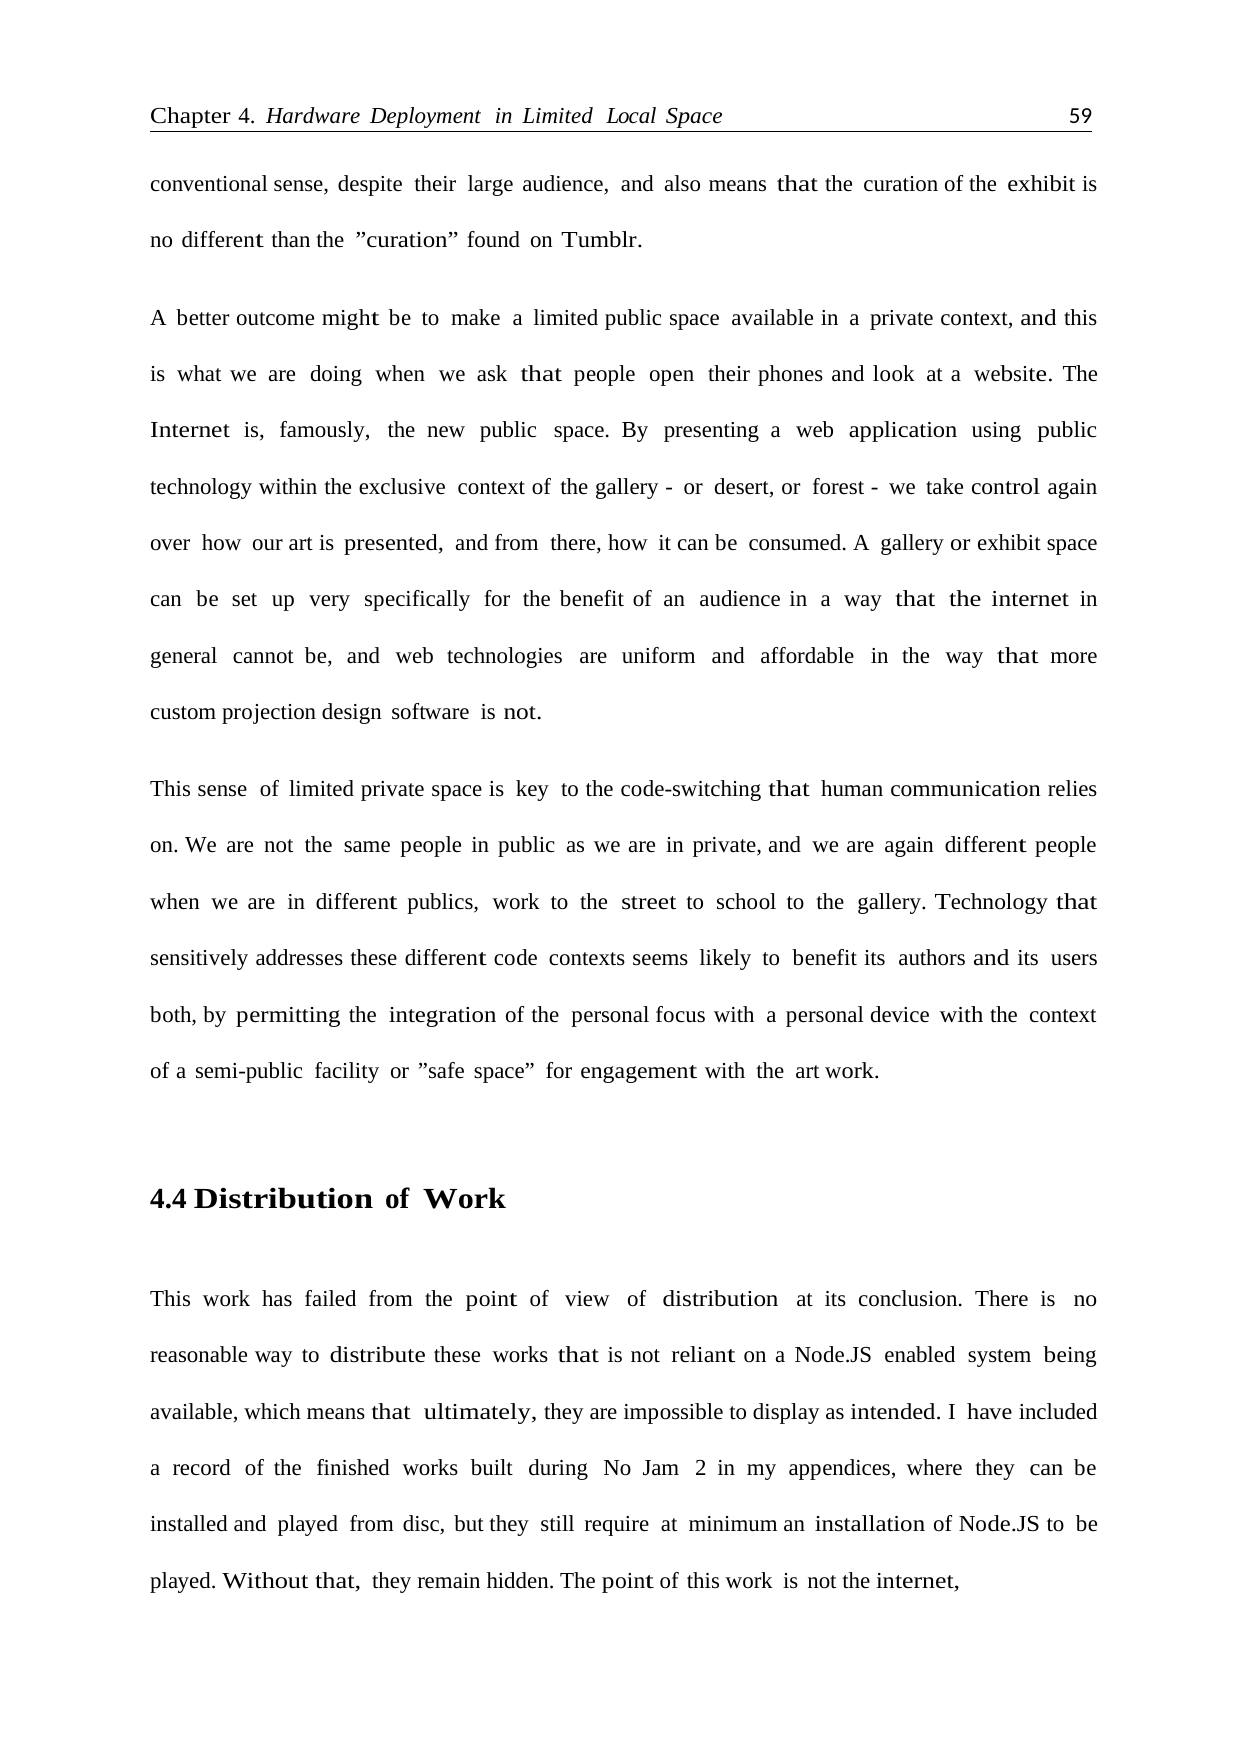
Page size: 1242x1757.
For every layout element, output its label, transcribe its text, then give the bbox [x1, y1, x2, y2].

text conventional sense, despite their large audience, and also means that the curation of the exhibit is no different than the ”curation” found on Tumblr. [150, 170, 1098, 253]
text This sense of limited private space is key to the code-switching that human communication relies on. We are not the same people in public as we are in private, and we are again different people when we are in different publics, work to the street to school to the gallery. Technology that sensitively addresses these different code contexts seems likely to benefit its authors and its users both, by permitting the integration of the personal focus with a personal device with the context of a semi-public facility or ”safe space” for engagement with the art work. [150, 775, 1098, 1083]
text A better outcome might be to make a limited public space available in a private context, and this is what we are doing when we ask that people open their phones and look at a website. The Internet is, famously, the new public space. By presenting a web application using public technology within the exclusive context of the gallery - or desert, or forest - we take control again over how our art is presented, and from there, how it can be consumed. A gallery or exhibit space can be set up very specifically for the benefit of an audience in a way that the internet in general cannot be, and web technologies are uniform and affordable in the way that more custom projection design software is not. [150, 304, 1098, 724]
text 4.4 Distribution of Work [150, 1181, 543, 1214]
text This work has failed from the point of view of distribution at its conclusion. There is no reasonable way to distribute these works that is not reliant on a Node.JS enabled system being available, which means that ultimately, they are impossible to display as intended. I have included a record of the finished works built during No Jam 2 in my appendices, where they can be installed and played from disc, but they still require at minimum an installation of Node.JS to be played. Without that, they remain hidden. The point of this work is not the internet, [150, 1285, 1098, 1593]
